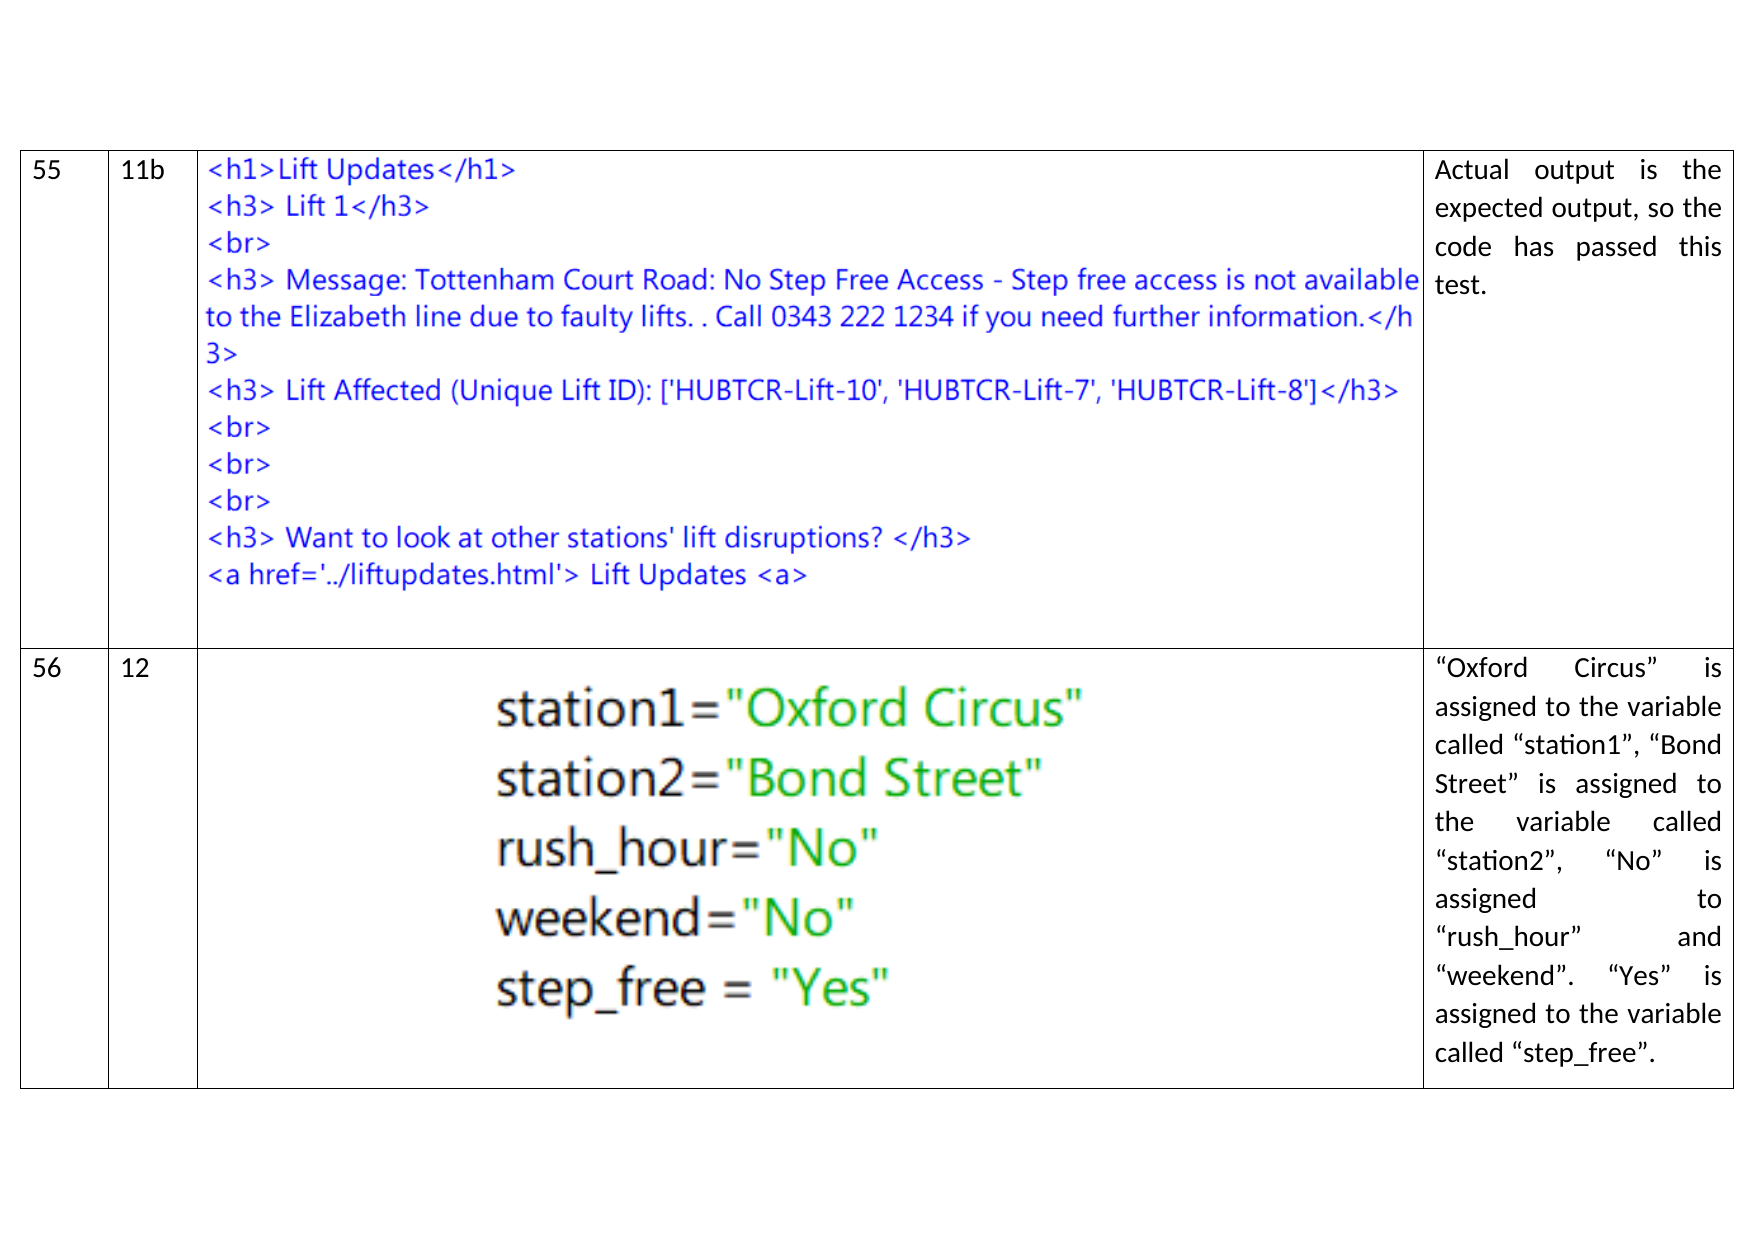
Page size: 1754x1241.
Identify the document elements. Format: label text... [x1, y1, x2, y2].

table_cell “Oxford Circus” is assigned to the variable called “station1”, “Bond Street” is assigned to the variable called “station2”, “No” is assigned to “rush_hour” and “weekend”. “Yes” is assigned to the variable called “step_free”. [1424, 151, 1733, 590]
table_cell [198, 151, 1423, 590]
picture [485, 162, 1155, 527]
table_cell 12 [109, 151, 197, 590]
table_cell 56 [21, 151, 108, 590]
